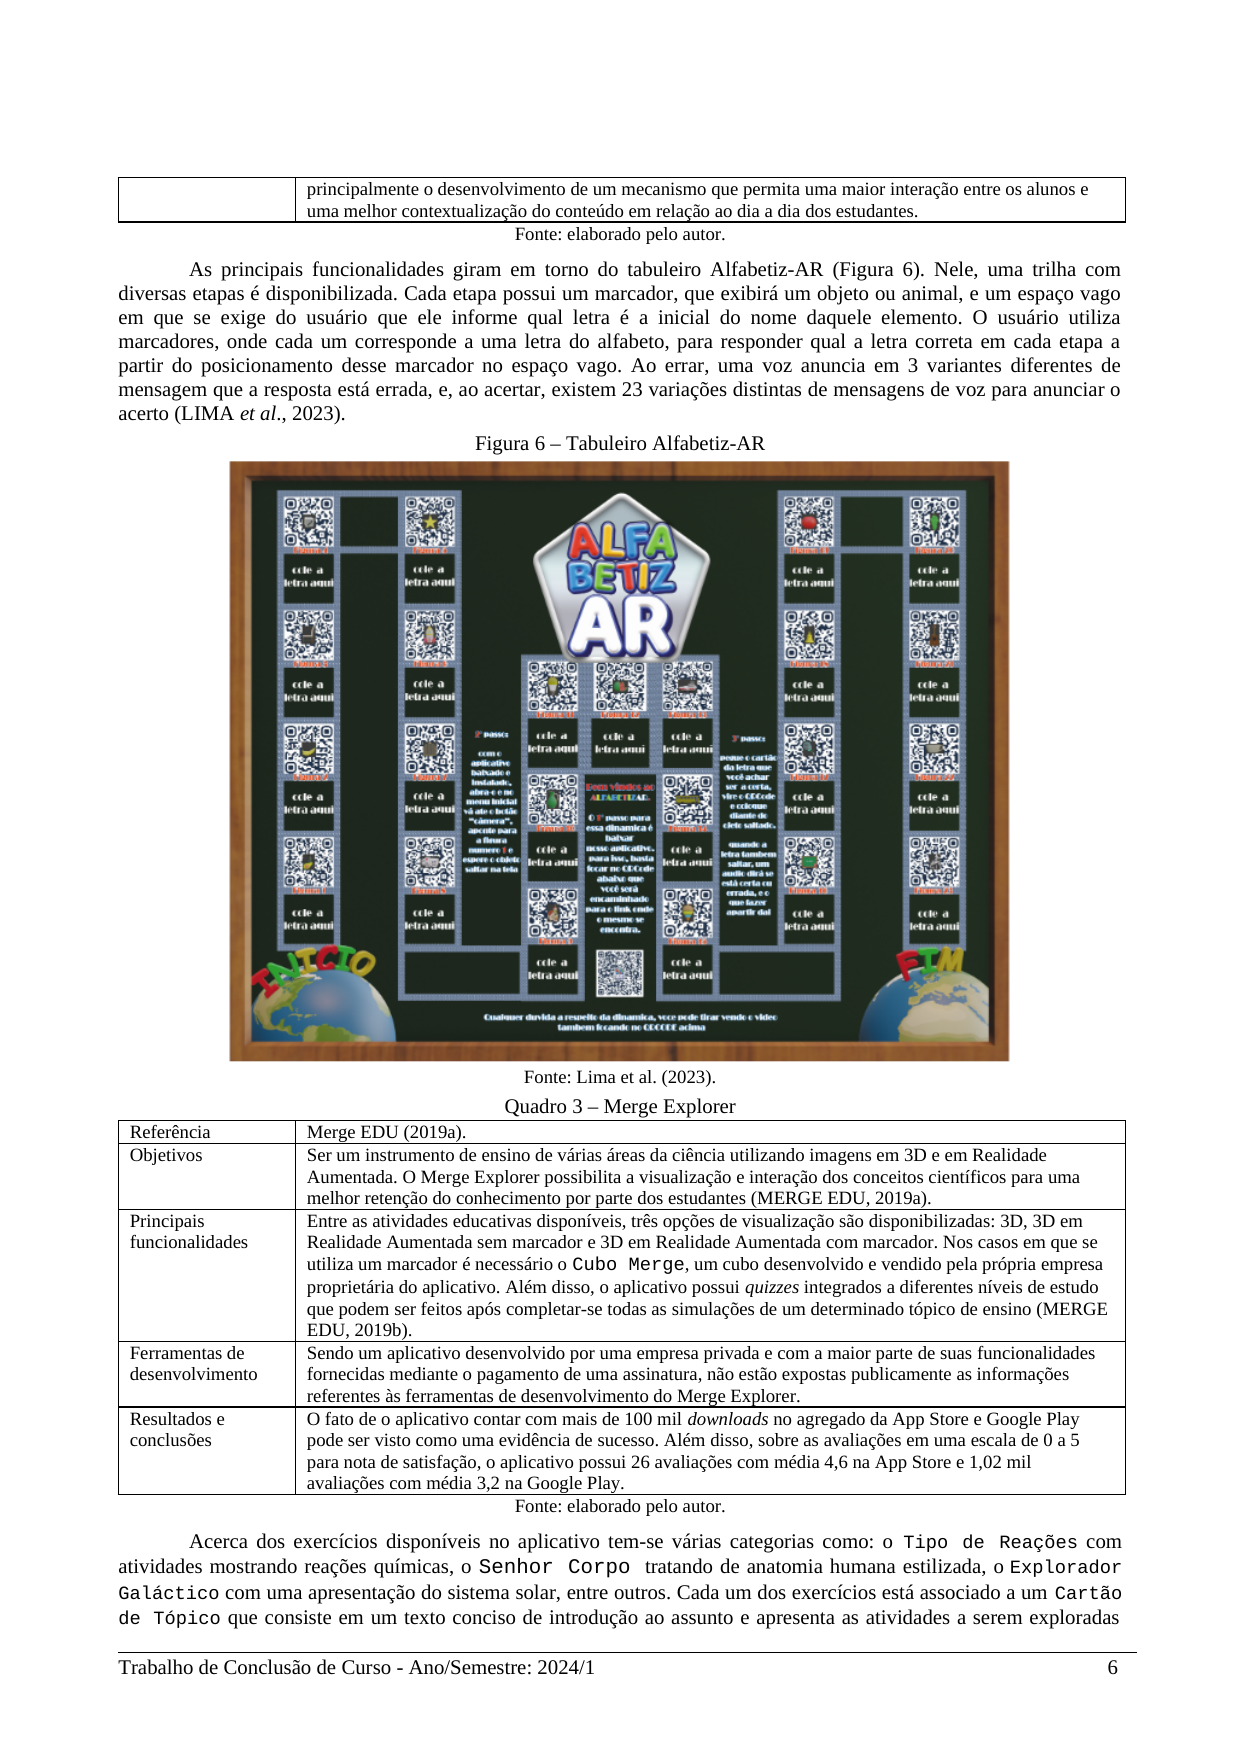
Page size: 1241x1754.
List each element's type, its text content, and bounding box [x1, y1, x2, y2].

table_cell O fato de o aplicativo contar com mais de 100 mil downloads no agregado da App Store e Google Play pode ser visto como uma evidência de sucesso. Além disso, sobre as avaliações em uma escala de 0 a 5 para nota de satisfação, o aplicativo possui 26 avaliações com média 4,6 na App Store e 1,02 mil avaliações com média 3,2 na Google Play. [296, 1408, 1125, 1494]
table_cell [119, 178, 295, 221]
text Fonte: Lima et al. (2023). [118, 1066, 1122, 1088]
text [118, 1529, 1122, 1630]
text Fonte: elaborado pelo autor. [118, 223, 1122, 244]
table_cell Entre as atividades educativas disponíveis, três opções de visualização são disponibilizadas: 3D, 3D em Realidade Aumentada sem marcador e 3D em Realidade Aumentada com marcador. Nos casos em que se utiliza um marcador é necessário o Cubo Merge, um cubo desenvolvido e vendido pela própria empresa proprietária do aplicativo. Além disso, o aplicativo possui quizzes integrados a diferentes níveis de estudo que podem ser feitos após completar-se todas as simulações de um determinado tópico de ensino (MERGE EDU, 2019b). [296, 1210, 1125, 1341]
table_cell Ser um instrumento de ensino de várias áreas da ciência utilizando imagens em 3D e em Realidade Aumentada. O Merge Explorer possibilita a visualização e interação dos conceitos científicos para uma melhor retenção do conhecimento por parte dos estudantes (MERGE EDU, 2019a). [296, 1144, 1125, 1209]
table_cell Objetivos [119, 1144, 295, 1209]
picture [228, 459, 1012, 1065]
text Quadro 3 – Merge Explorer [118, 1094, 1122, 1118]
table_header Merge EDU (2019a). [296, 1121, 1125, 1143]
table_cell Sendo um aplicativo desenvolvido por uma empresa privada e com a maior parte de suas funcionalidades fornecidas mediante o pagamento de uma assinatura, não estão expostas publicamente as informações referentes às ferramentas de desenvolvimento do Merge Explorer. [296, 1342, 1125, 1406]
table_cell Ferramentas de desenvolvimento [119, 1342, 295, 1406]
text Fonte: elaborado pelo autor. [118, 1495, 1122, 1516]
text Figura 6 – Tabuleiro Alfabetiz-AR [118, 431, 1122, 455]
table_cell Resultados e conclusões [119, 1408, 295, 1494]
text As principais funcionalidades giram em torno do tabuleiro Alfabetiz-AR (Figura 6). Nele, uma trilha com diversas etapas é disponibilizada. Cada etapa possui um marcador, que exibirá um objeto ou animal, e um espaço vago em que se exige do usuário que ele informe qual letra é a inicial do nome daquele elemento. O usuário utiliza marcadores, onde cada um corresponde a uma letra do alfabeto, para responder qual a letra correta em cada etapa a partir do posicionamento desse marcador no espaço vago. Ao errar, uma voz anuncia em 3 variantes diferentes de mensagem que a resposta está errada, e, ao acertar, existem 23 variações distintas de mensagens de voz para anunciar o acerto (LIMA et al., 2023). [118, 256, 1122, 425]
table_cell Principais funcionalidades [119, 1210, 295, 1341]
table_header Referência [119, 1121, 295, 1143]
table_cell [296, 178, 1125, 221]
